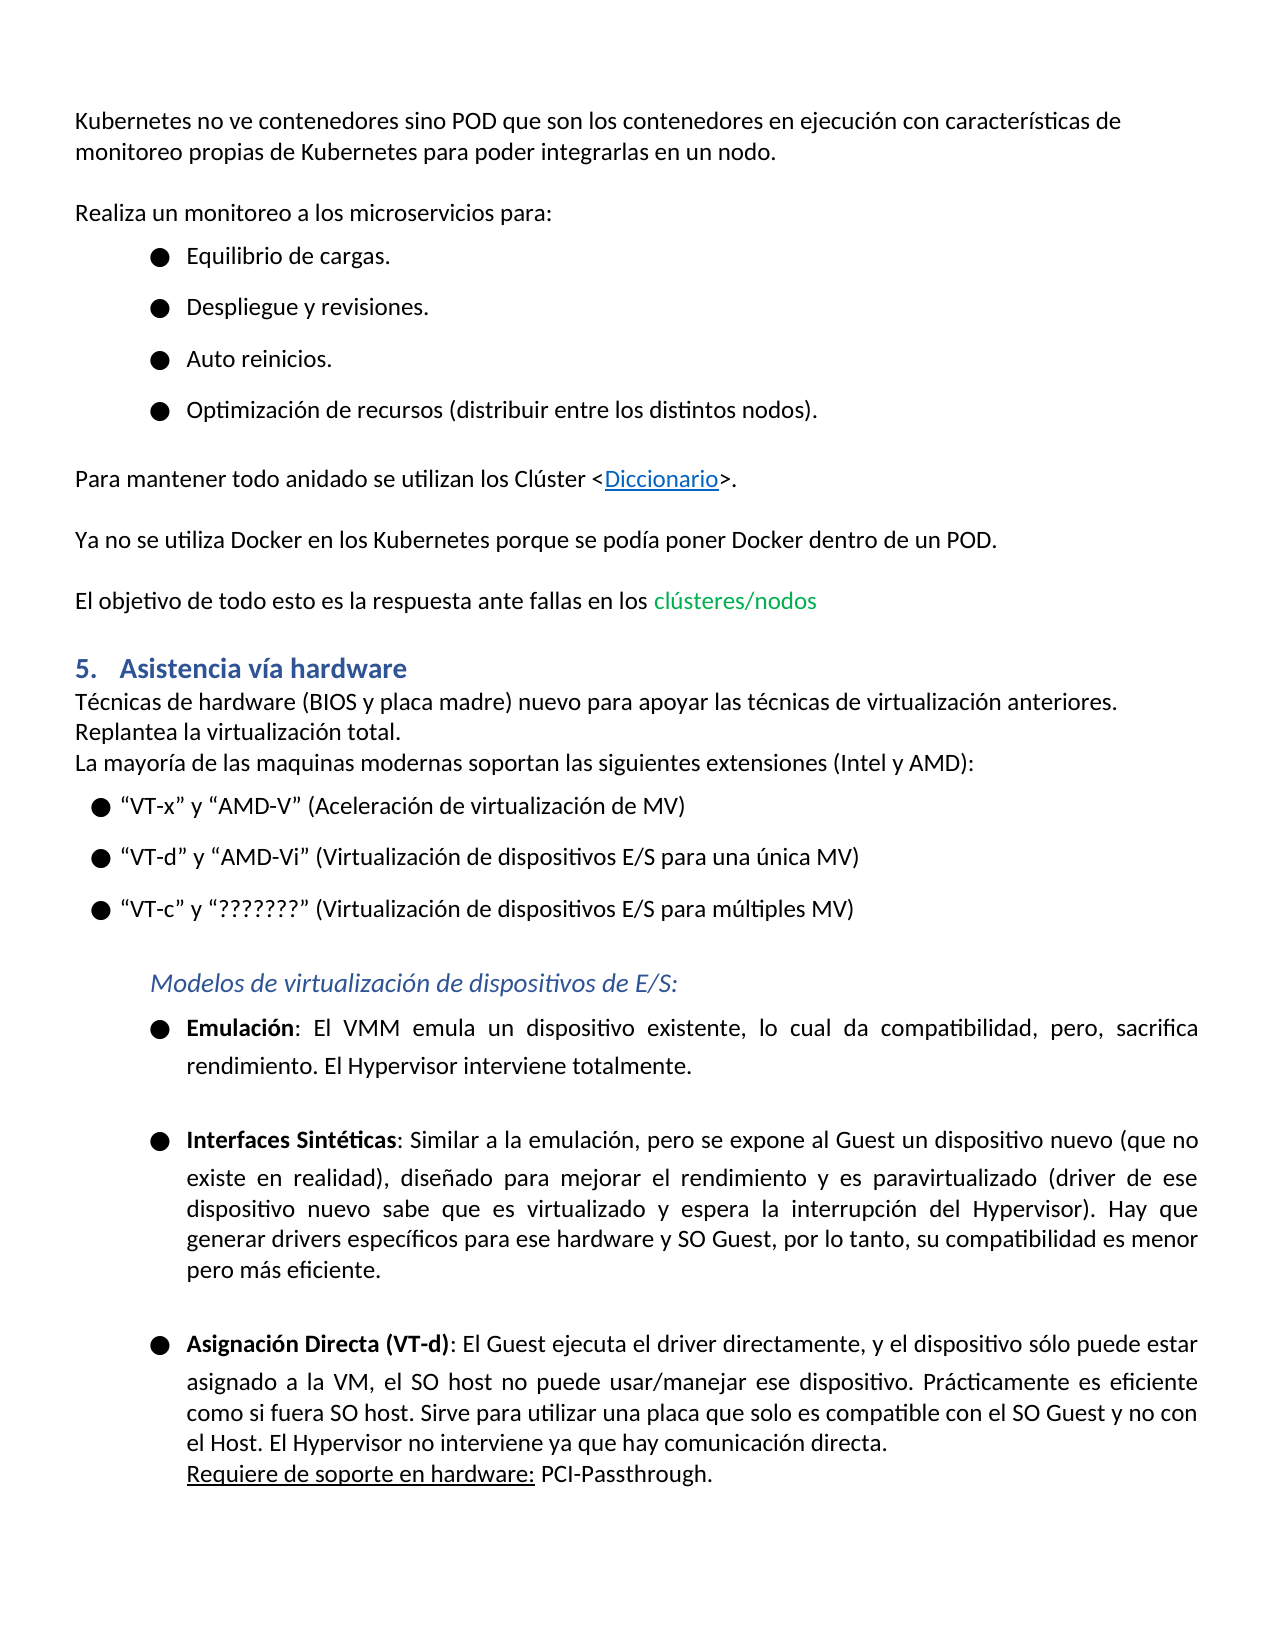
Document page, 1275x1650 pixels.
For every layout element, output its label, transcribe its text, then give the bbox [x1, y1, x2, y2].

subtitle Asistencia vía hardware [75, 650, 1200, 686]
subtitle Modelos de virtualización de dispositivos de E/S: [112, 966, 1200, 999]
list Emulación: El VMM emula un dispositivo existente, lo cual da compatibilidad, pero, sacrifica rendimiento. El Hypervisor interviene totalmente. [149, 999, 1200, 1081]
text Realiza un monitoreo a los microservicios para: [75, 197, 1200, 228]
list “VT-x” y “AMD-V” (Aceleración de virtualización de MV) [90, 778, 1200, 829]
text Técnicas de hardware (BIOS y placa madre) nuevo para apoyar las técnicas de virtualización anteriores. Replantea la virtualización total. [75, 686, 1200, 747]
list Optimización de recursos (distribuir entre los distintos nodos). [149, 381, 1200, 433]
list Interfaces Sintéticas: Similar a la emulación, pero se expone al Guest un dispositivo nuevo (que no existe en realidad), diseñado para mejorar el rendimiento y es paravirtualizado (driver de ese dispositivo nuevo sabe que es virtualizado y espera la interrupción del Hypervisor). Hay que generar drivers específicos para ese hardware y SO Guest, por lo tanto, su compatibilidad es menor pero más eficiente. [149, 1111, 1200, 1285]
text El objetivo de todo esto es la respuesta ante fallas en los clústeres/nodos [75, 585, 1200, 616]
text Ya no se utiliza Docker en los Kubernetes porque se podía poner Docker dentro de un POD. [75, 524, 1200, 555]
list Equilibrio de cargas. [149, 228, 1200, 279]
list “VT-d” y “AMD-Vi” (Virtualización de dispositivos E/S para una única MV) [90, 829, 1200, 880]
list Asignación Directa (VT-d): El Guest ejecuta el driver directamente, y el dispositivo sólo puede estar asignado a la VM, el SO host no puede usar/manejar ese dispositivo. Prácticamente es eficiente como si fuera SO host. Sirve para utilizar una placa que solo es compatible con el SO Guest y no con el Host. El Hypervisor no interviene ya que hay comunicación directa. [149, 1315, 1200, 1458]
text Requiere de soporte en hardware: PCI-Passthrough. [112, 1458, 1200, 1488]
list “VT-c” y “???????” (Virtualización de dispositivos E/S para múltiples MV) [90, 880, 1200, 931]
text Kubernetes no ve contenedores sino POD que son los contenedores en ejecución con características de monitoreo propias de Kubernetes para poder integrarlas en un nodo. [75, 106, 1200, 167]
list Despliegue y revisiones. [149, 279, 1200, 330]
list Auto reinicios. [149, 330, 1200, 381]
text La mayoría de las maquinas modernas soportan las siguientes extensiones (Intel y AMD): [75, 747, 1200, 778]
text Para mantener todo anidado se utilizan los Clúster <Diccionario>. [75, 463, 1200, 494]
